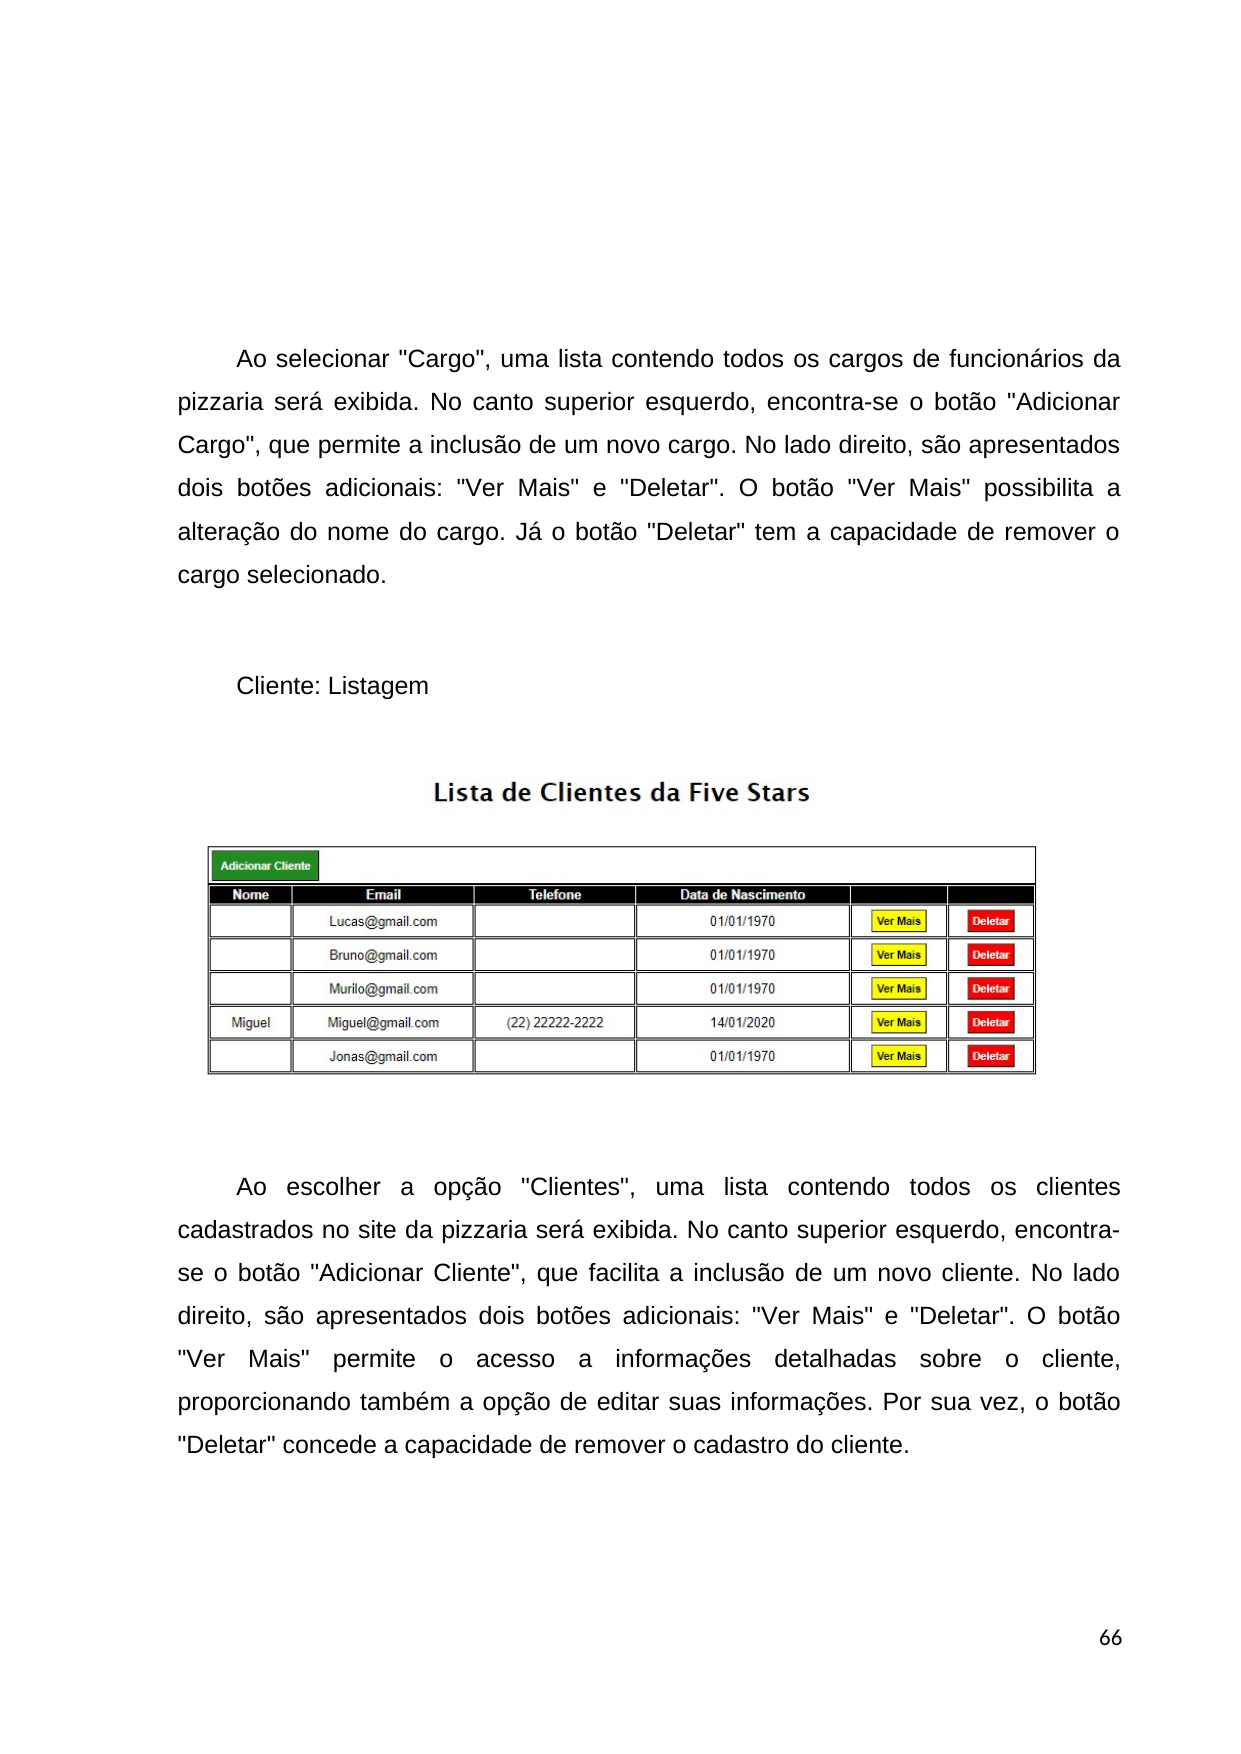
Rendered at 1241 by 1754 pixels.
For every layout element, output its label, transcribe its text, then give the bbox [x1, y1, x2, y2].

text Ao escolher a opção "Clientes", uma lista contendo todos os clientes cadastrados no site da pizzaria será exibida. No canto superior esquerdo, encontra-se o botão "Adicionar Cliente", que facilita a inclusão de um novo cliente. No lado direito, são apresentados dois botões adicionais: "Ver Mais" e "Deletar". O botão "Ver Mais" permite o acesso a informações detalhadas sobre o cliente, proporcionando também a opção de editar suas informações. Por sua vez, o botão "Deletar" concede a capacidade de remover o cadastro do cliente. [177, 1172, 1122, 1459]
text Ao selecionar "Cargo", uma lista contendo todos os cargos de funcionários da pizzaria será exibida. No canto superior esquerdo, encontra-se o botão "Adicionar Cargo", que permite a inclusão de um novo cargo. No lado direito, são apresentados dois botões adicionais: "Ver Mais" e "Deletar". O botão "Ver Mais" possibilita a alteração do nome do cargo. Já o botão "Deletar" tem a capacidade de remover o cargo selecionado. [177, 344, 1122, 588]
picture [177, 746, 1123, 1237]
text Cliente: Listagem [177, 671, 1122, 700]
